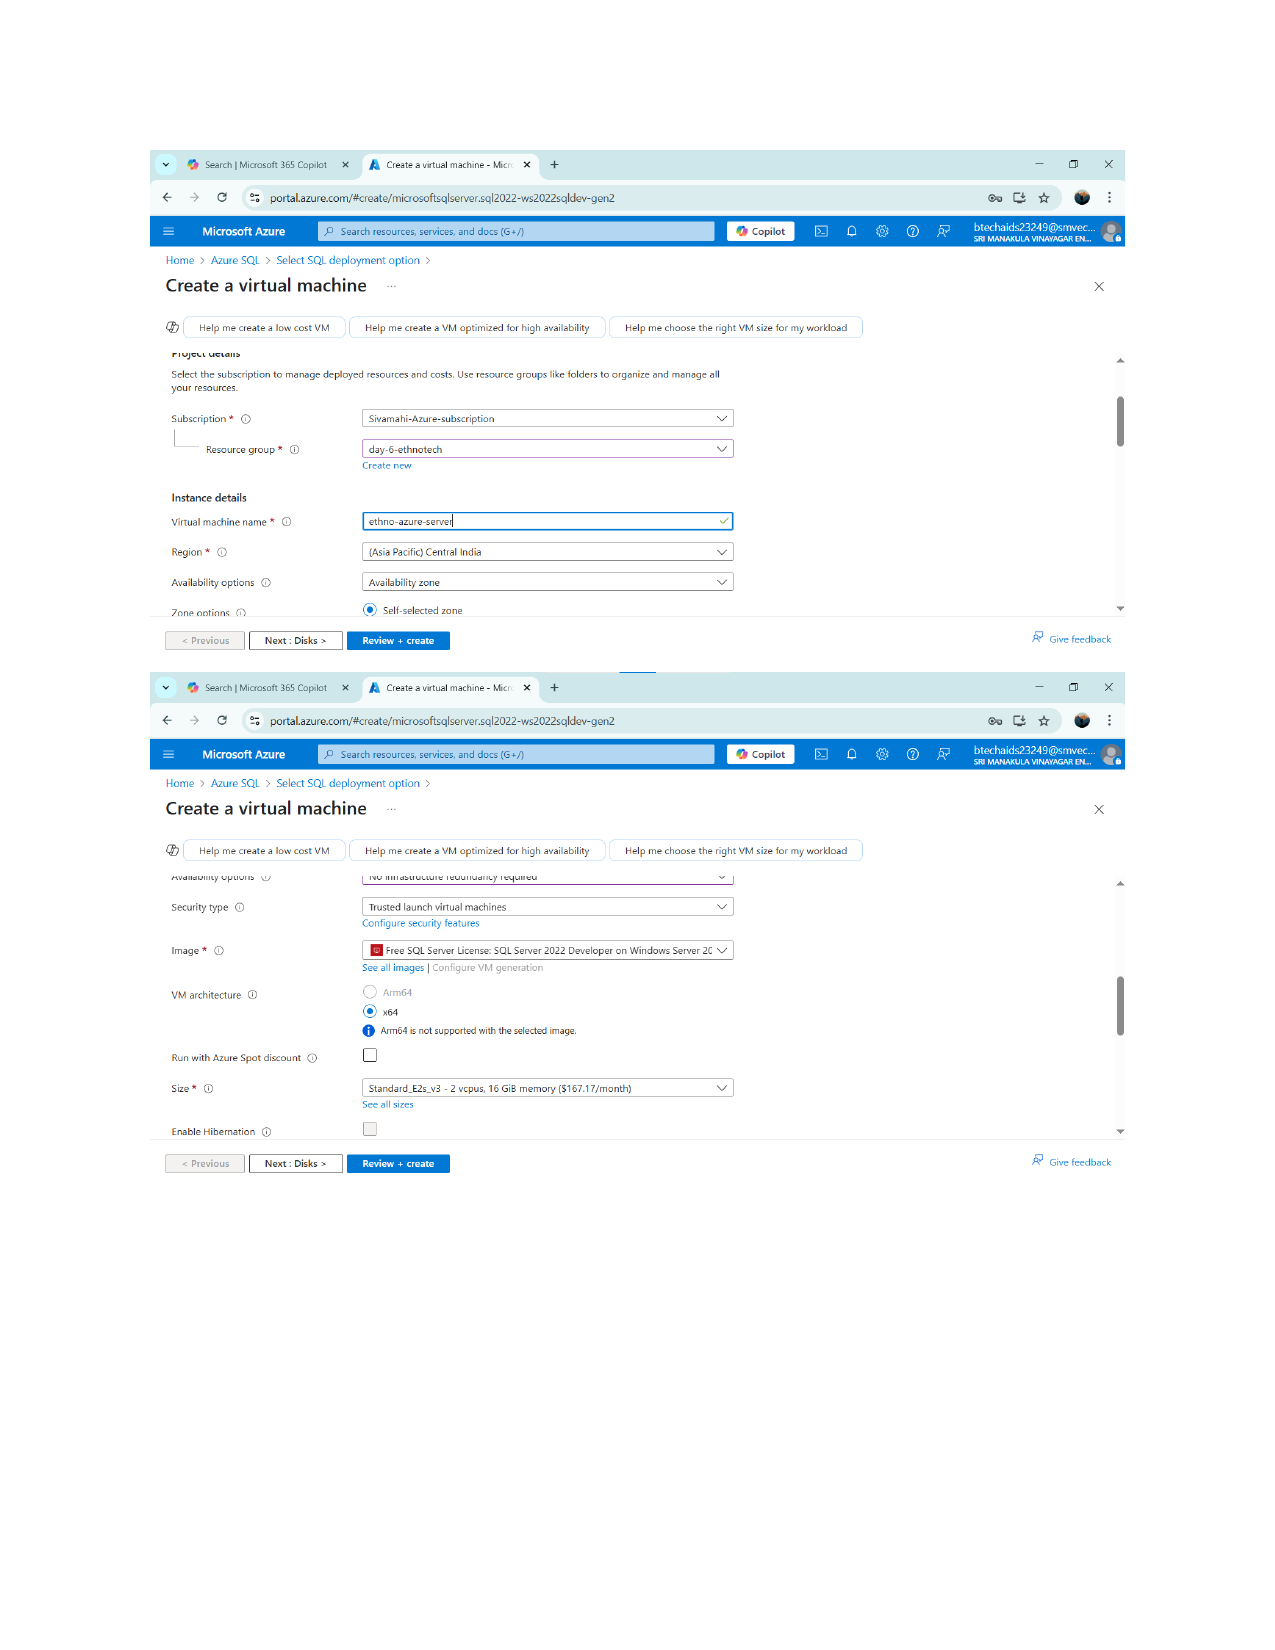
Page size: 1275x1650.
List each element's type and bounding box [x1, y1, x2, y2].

picture [150, 150, 1125, 668]
picture [150, 672, 1125, 1191]
